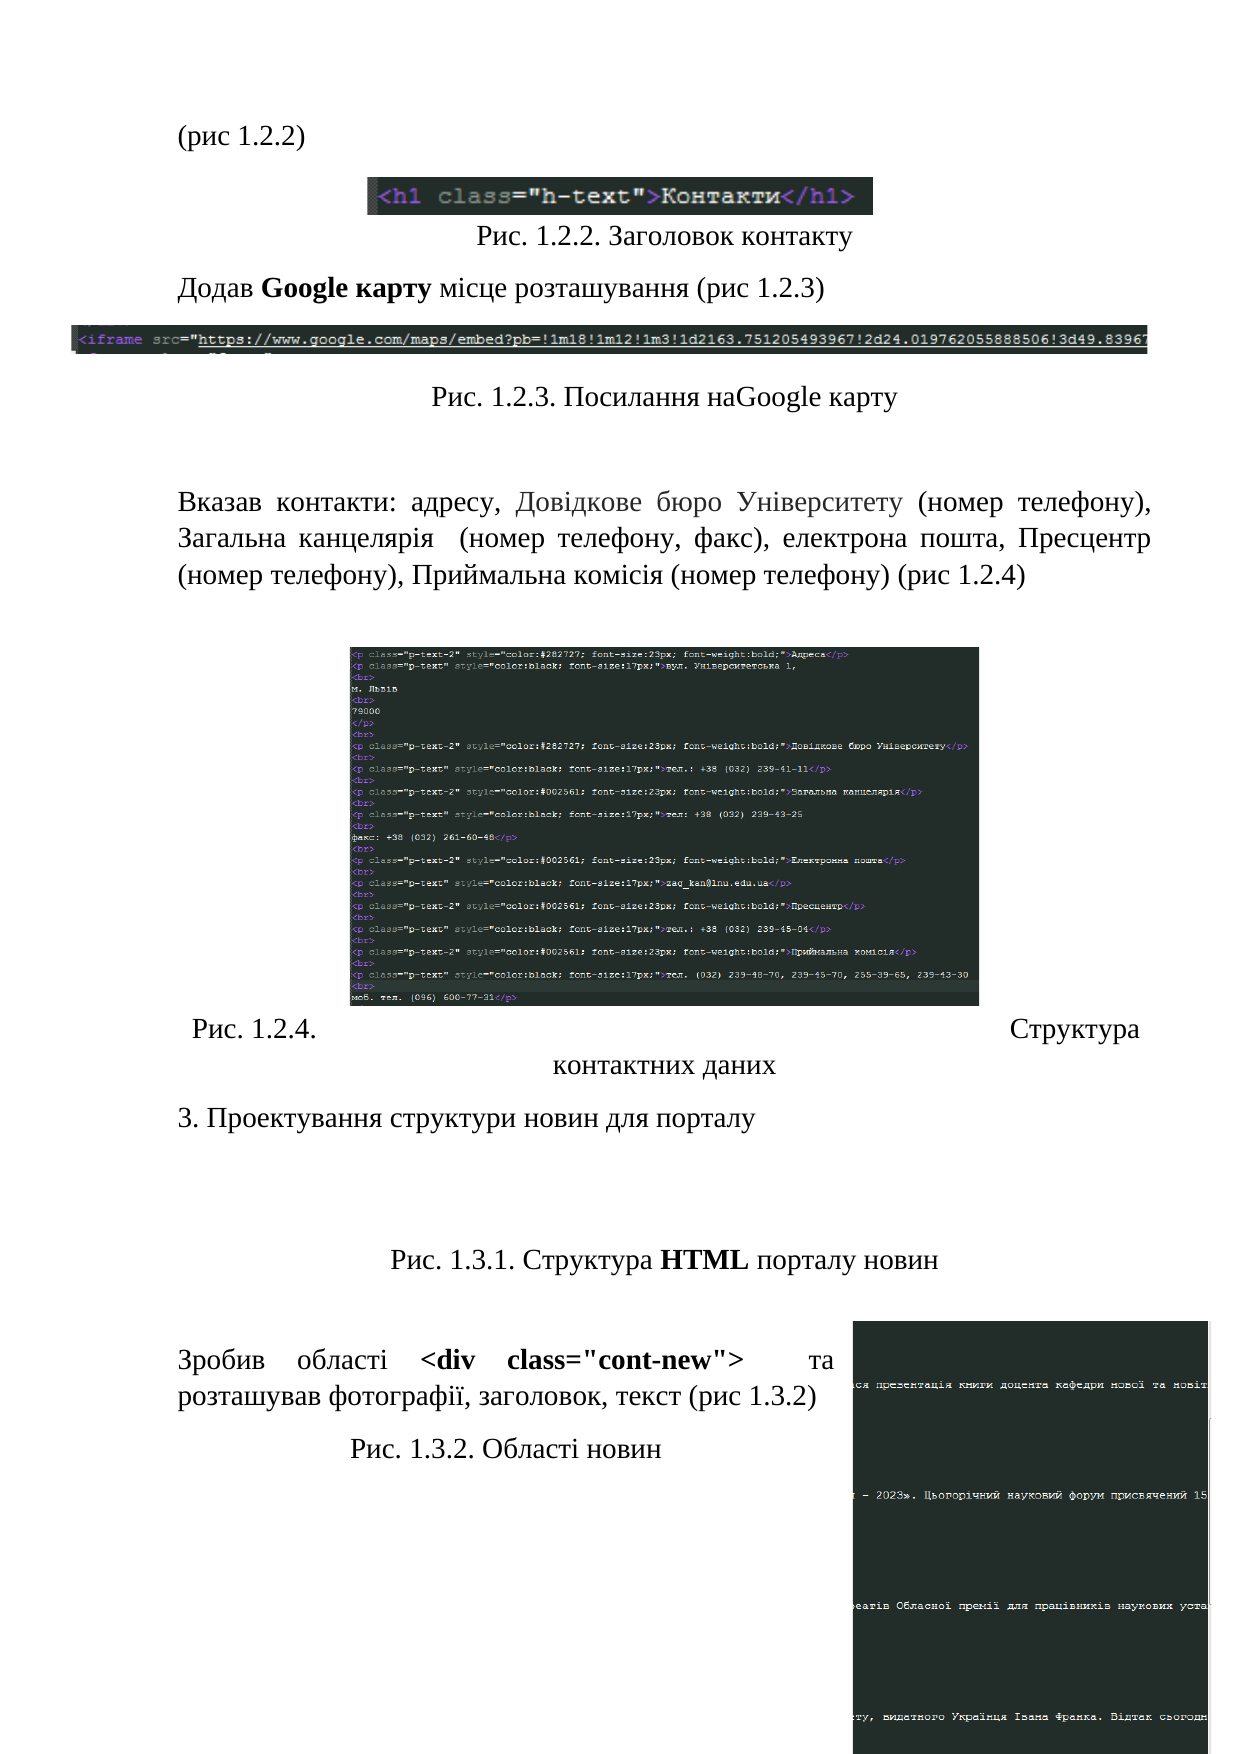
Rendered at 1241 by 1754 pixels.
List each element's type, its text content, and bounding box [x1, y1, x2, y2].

picture [367, 177, 873, 215]
picture [349, 647, 980, 1006]
text Зробив області <div class="cont-new"> та розташував фотографії, заголовок, текст (рис 1.3.2) [177, 1342, 854, 1412]
text Рис. 1.3.2. Області новин [177, 1431, 854, 1465]
text (рис 1.2.2) [177, 118, 1152, 152]
picture [71, 325, 1148, 354]
picture [854, 1321, 1212, 1754]
text Вказав контакти: адресу, Довідкове бюро Університету (номер телефону), Загальна канцелярія (номер телефону, факс), електрона пошта, Пресцентр (номер телефону), Приймальна комісія (номер телефону) (рис 1.2.4) [177, 484, 1152, 590]
text Рис. 1.2.4. Структура контактних даних [177, 1011, 1152, 1081]
text Рис. 1.3.1. Структура HTML порталу новин [177, 1186, 1152, 1275]
text Додав Google карту місце розташування (рис 1.2.3) [177, 271, 1152, 304]
text Рис. 1.2.2. Заголовок контакту [177, 218, 1152, 251]
text 3. Проектування структури новин для порталу [177, 1100, 1152, 1134]
